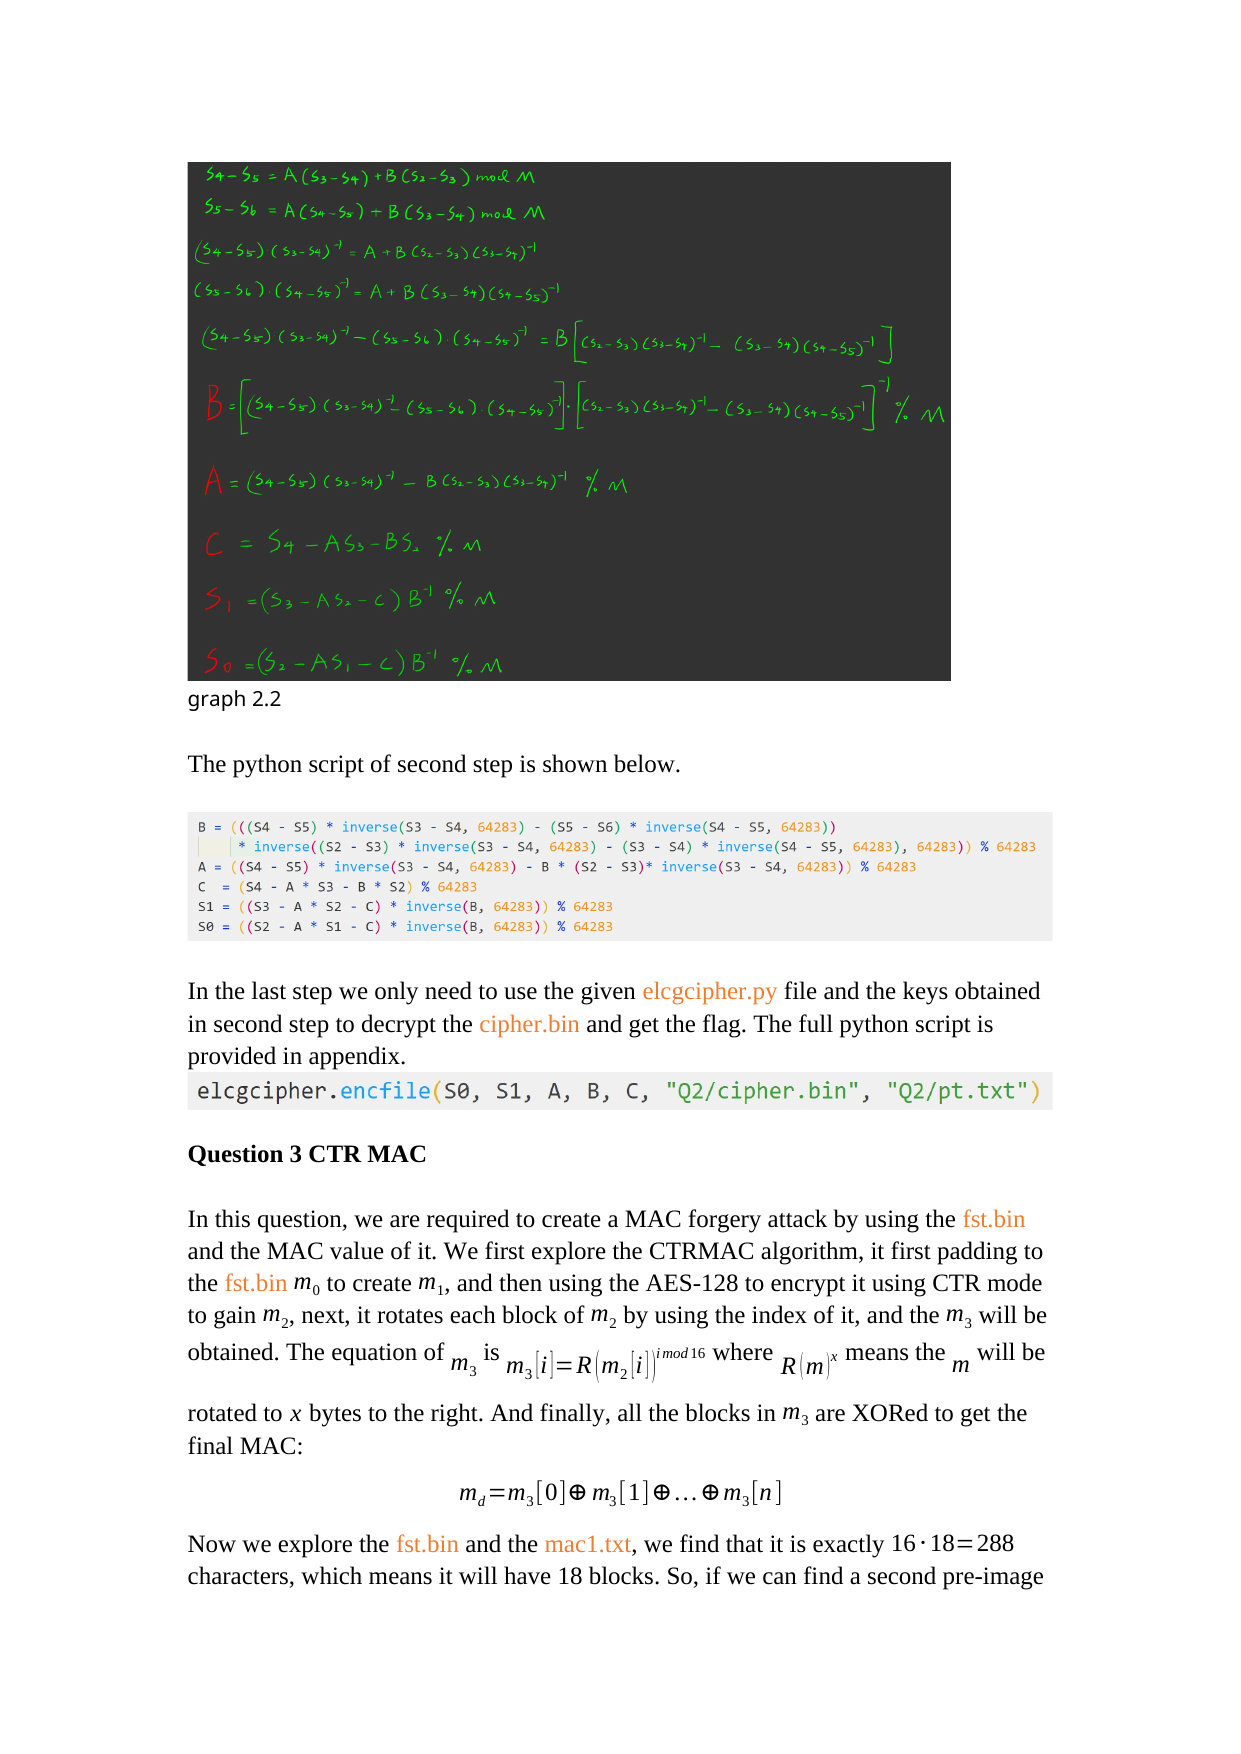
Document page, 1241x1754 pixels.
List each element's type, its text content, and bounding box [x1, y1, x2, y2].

picture [187, 1072, 1053, 1110]
text Question 3 CTR MAC [187, 1110, 1053, 1169]
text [187, 1527, 1053, 1592]
picture [187, 162, 951, 681]
picture [187, 812, 1053, 941]
text In the last step we only need to use the given elcgcipher.py file and the keys obtained in second step to decrypt the cipher.bin and get the flag. The full python script is provided in appendix. [187, 974, 1053, 1072]
text In this question, we are required to create a MAC forgery attack by using the fst.bin and the MAC value of it. We first explore the CTRMAC algorithm, it first padding to the fst.bin to create , and then using the AES-128 to encrypt it using CTR mode to gain , next, it rotates each block of by using the index of it, and the will be obtained. The equation of is where means the will be rotated to bytes to the right. And finally, all the blocks in are XORed to get the final MAC: [187, 1202, 1053, 1462]
text The python script of second step is shown below. [187, 747, 1053, 779]
